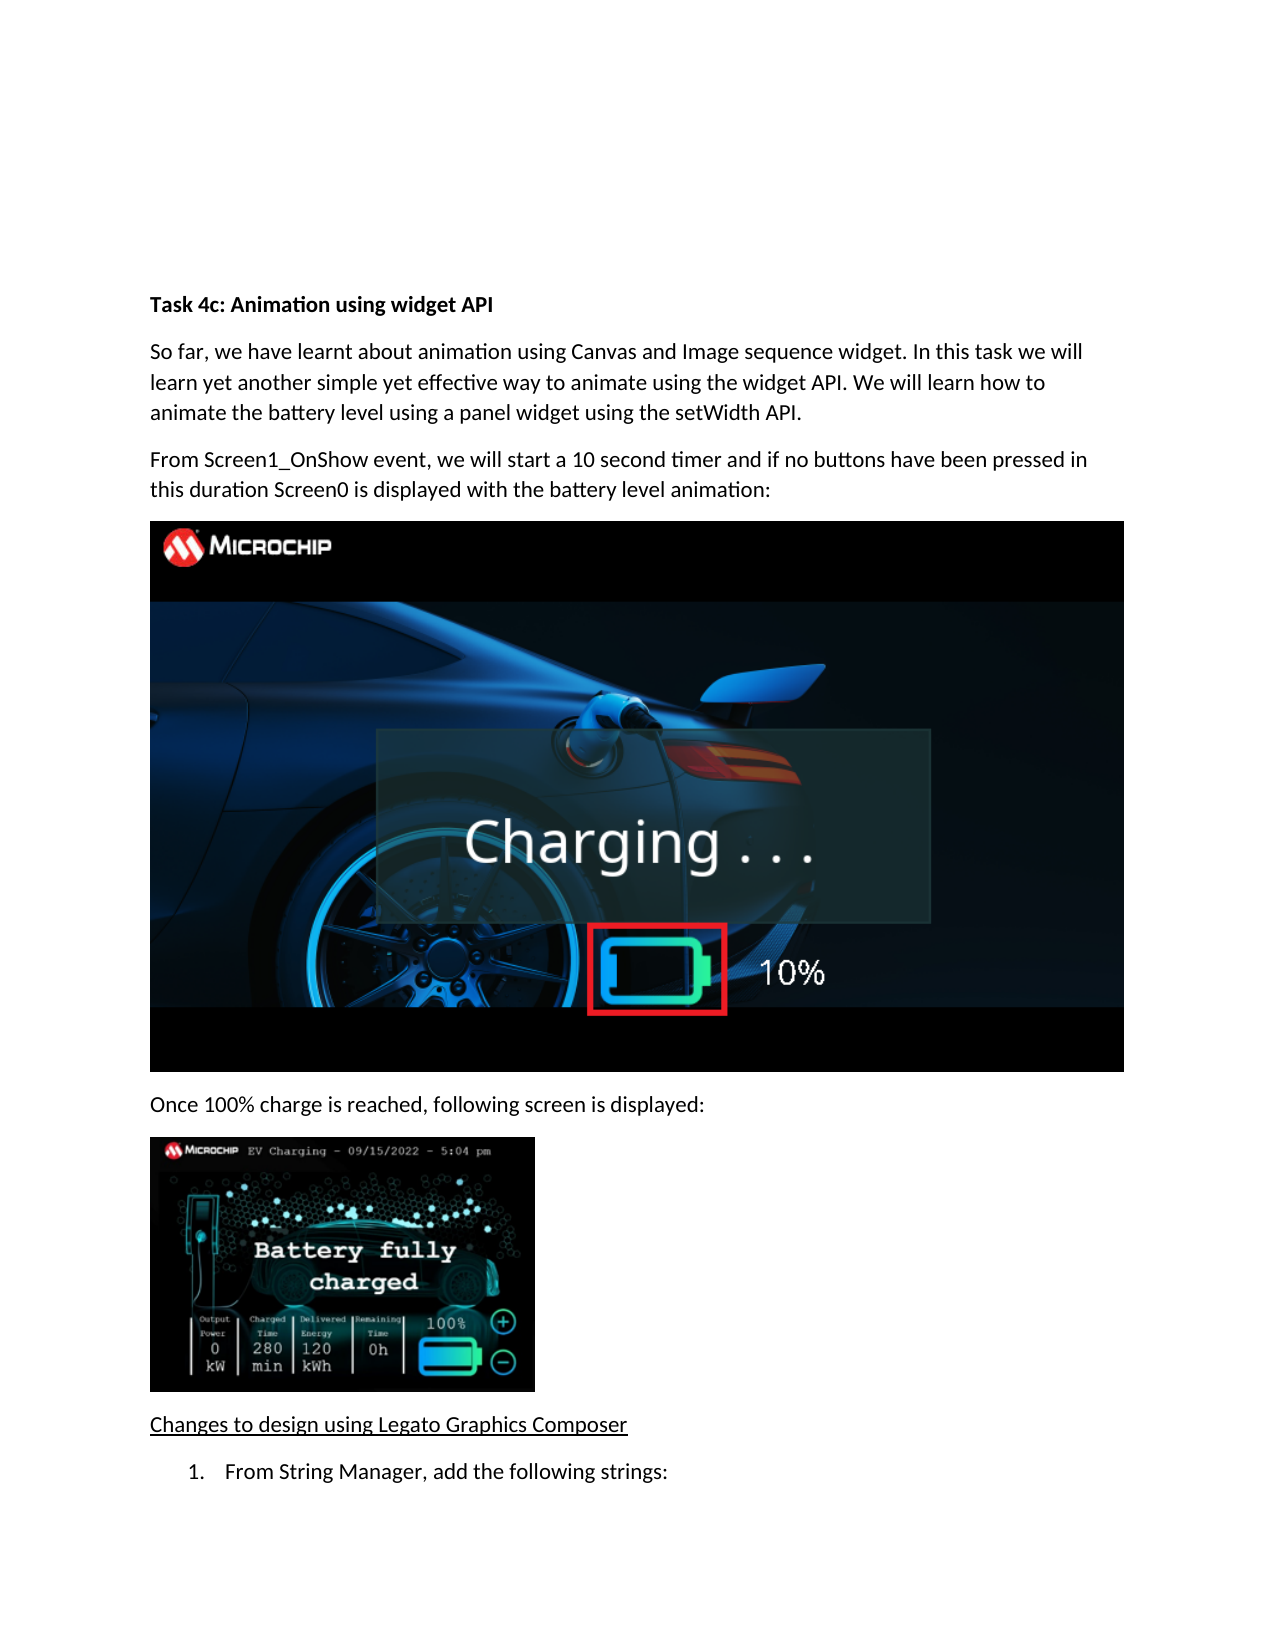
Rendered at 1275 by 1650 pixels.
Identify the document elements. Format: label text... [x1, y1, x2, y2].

list From String Manager, add the following strings: [187, 1457, 1125, 1485]
picture [150, 1137, 535, 1392]
text Task 4c: Animation using widget API [150, 291, 1125, 319]
text Changes to design using Legato Graphics Composer [150, 1410, 1125, 1438]
text Once 100% charge is reached, following screen is displayed: [150, 1090, 1125, 1118]
picture [150, 521, 1124, 1072]
text From Screen1_OnShow event, we will start a 10 second timer and if no buttons have been pressed in this duration Screen0 is displayed with the battery level animation: [150, 445, 1125, 503]
text So far, we have learnt about animation using Canvas and Image sequence widget. In this task we will learn yet another simple yet effective way to animate using the widget API. We will learn how to animate the battery level using a panel widget using the setWidth API. [150, 337, 1125, 426]
